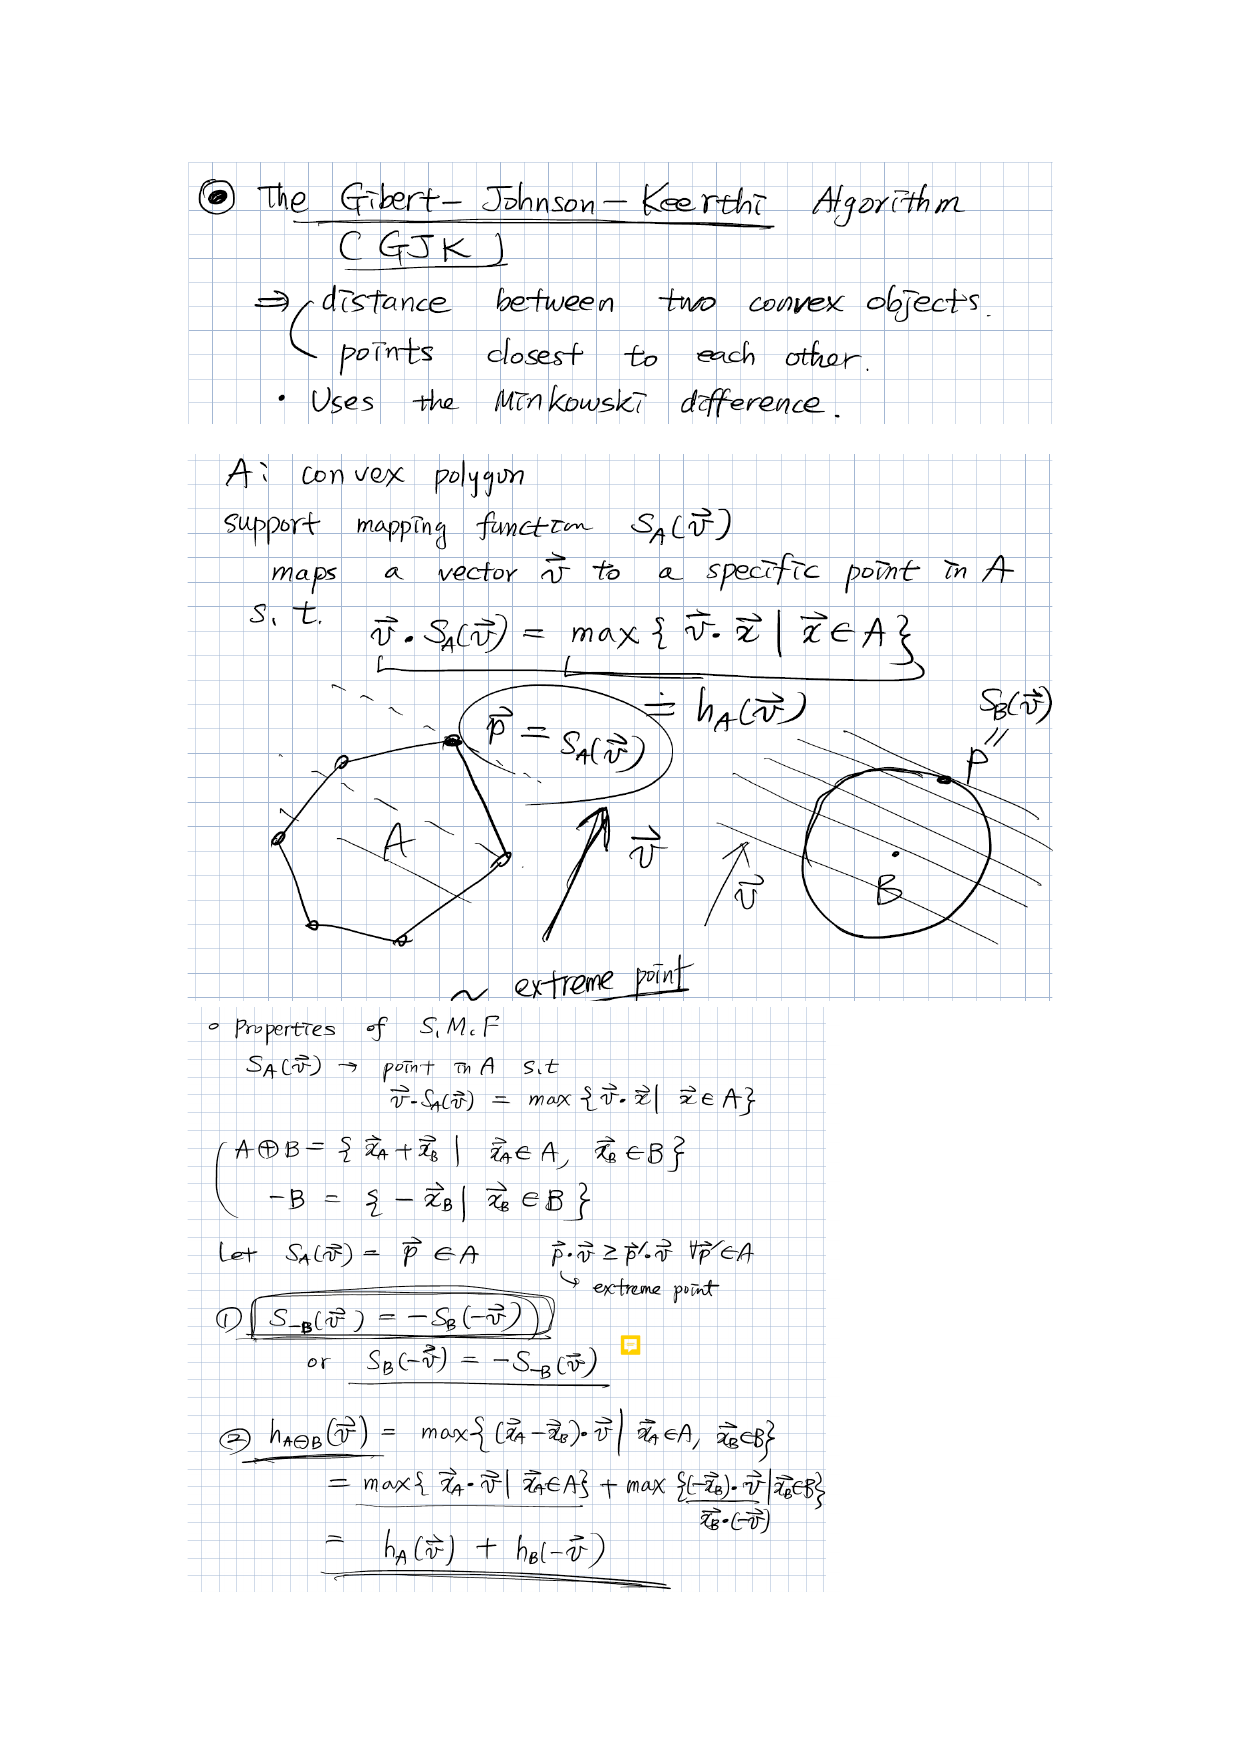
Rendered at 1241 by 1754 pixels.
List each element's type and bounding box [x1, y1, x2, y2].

picture [187, 162, 1053, 424]
picture [187, 1007, 841, 1592]
picture [187, 454, 1053, 1001]
